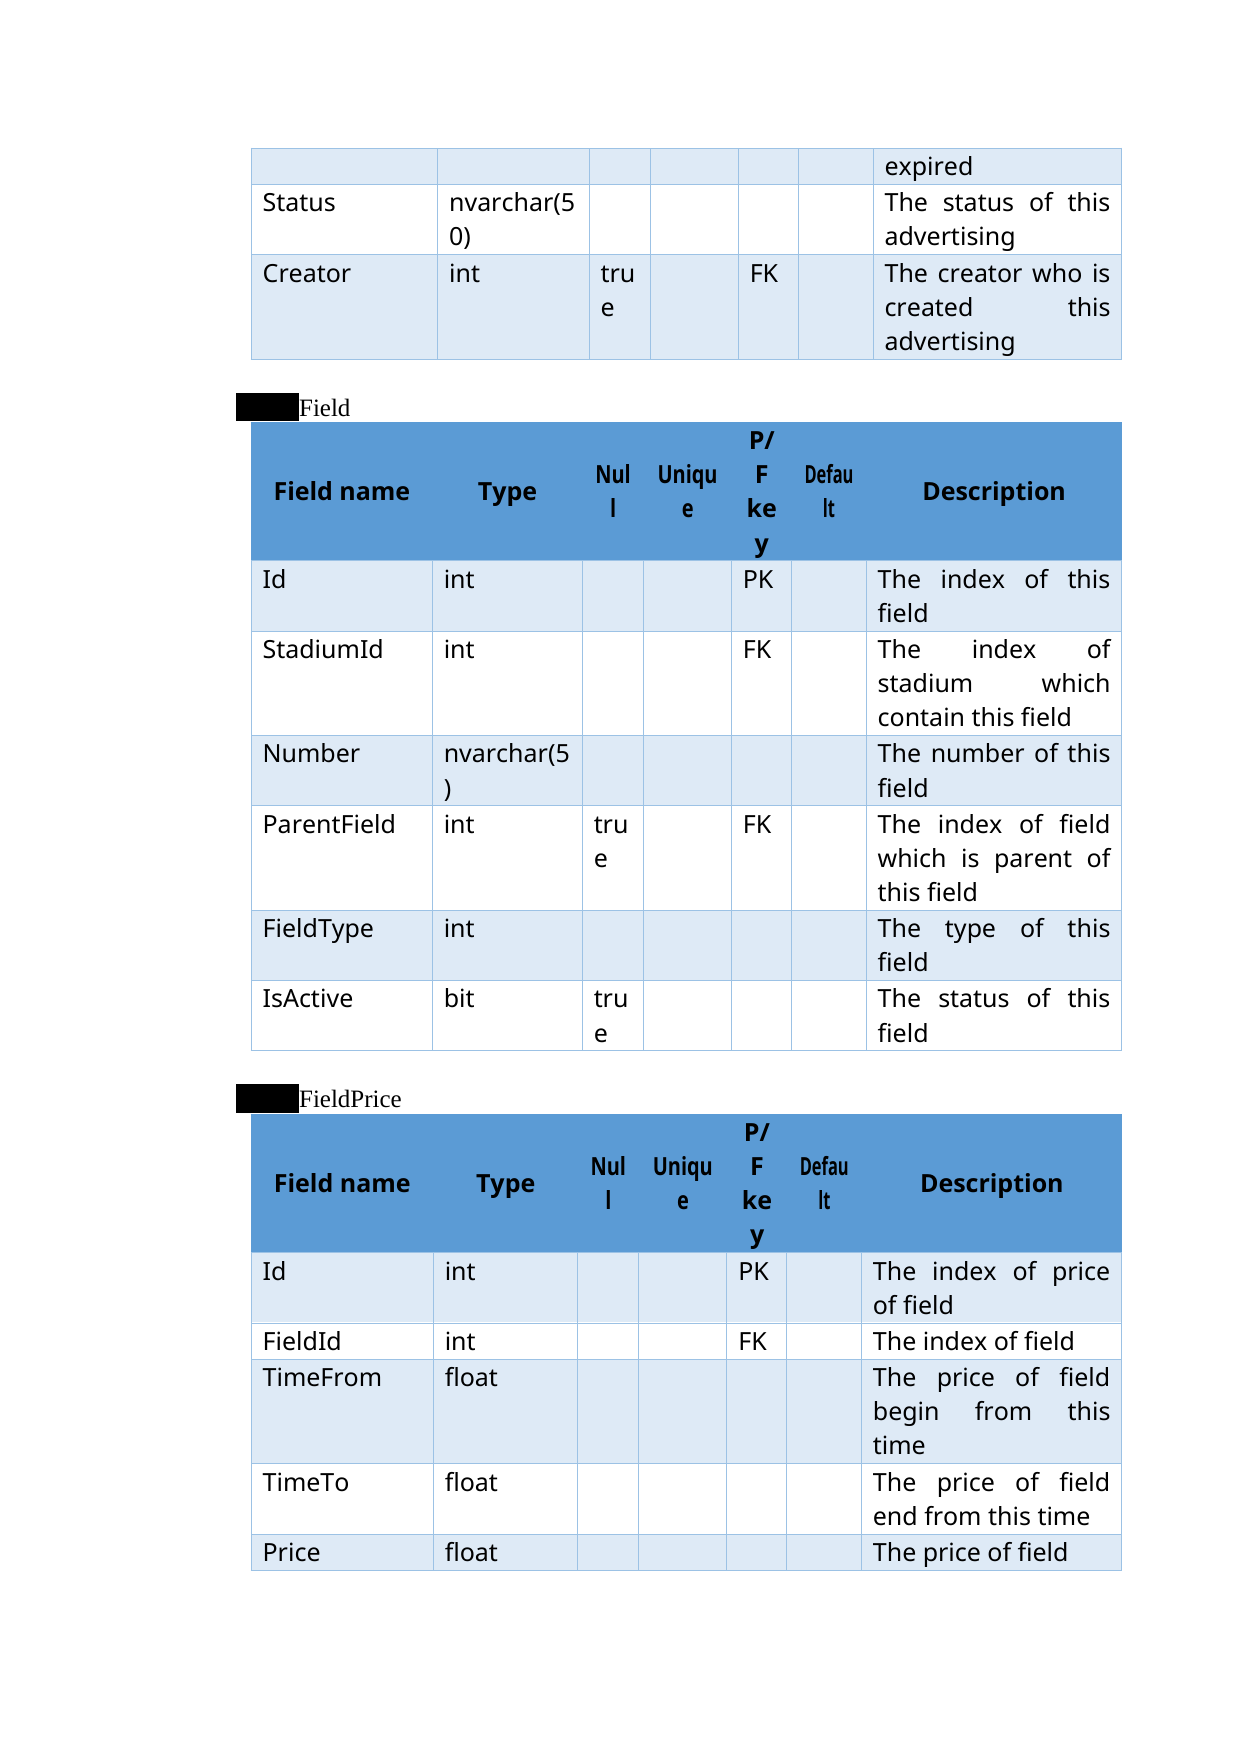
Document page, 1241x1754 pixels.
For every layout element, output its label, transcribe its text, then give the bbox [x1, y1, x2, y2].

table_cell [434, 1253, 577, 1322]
table_header Description [867, 423, 1121, 560]
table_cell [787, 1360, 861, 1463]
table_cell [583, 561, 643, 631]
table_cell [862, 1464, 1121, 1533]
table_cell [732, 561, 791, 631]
table_cell date [438, 149, 589, 184]
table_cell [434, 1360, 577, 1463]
table_cell The status of this advertising [874, 185, 1121, 254]
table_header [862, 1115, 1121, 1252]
table_header Field name [252, 423, 432, 560]
table_cell [590, 149, 650, 184]
table_cell [799, 255, 873, 359]
table_header Null [583, 423, 643, 560]
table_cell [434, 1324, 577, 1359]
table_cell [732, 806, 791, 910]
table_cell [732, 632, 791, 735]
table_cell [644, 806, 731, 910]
table_cell [590, 185, 650, 254]
table_cell The creator who is created this advertising [874, 255, 1121, 359]
table_cell true [590, 255, 650, 359]
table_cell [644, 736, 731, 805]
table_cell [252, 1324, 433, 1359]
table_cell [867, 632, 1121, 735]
table_cell FK [739, 255, 798, 359]
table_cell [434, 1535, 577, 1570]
table_cell [799, 149, 873, 184]
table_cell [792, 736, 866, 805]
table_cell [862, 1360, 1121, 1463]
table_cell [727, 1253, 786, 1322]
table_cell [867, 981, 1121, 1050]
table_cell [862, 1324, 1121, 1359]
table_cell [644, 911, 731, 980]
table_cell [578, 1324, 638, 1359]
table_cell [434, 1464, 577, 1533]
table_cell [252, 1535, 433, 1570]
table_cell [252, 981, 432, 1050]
subtitle FieldPrice [299, 1084, 1124, 1113]
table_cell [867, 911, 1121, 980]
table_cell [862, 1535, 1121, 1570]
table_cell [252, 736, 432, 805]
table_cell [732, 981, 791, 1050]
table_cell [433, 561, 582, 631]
table_cell Creator [252, 255, 437, 359]
table_cell ExpiredDate [252, 149, 437, 184]
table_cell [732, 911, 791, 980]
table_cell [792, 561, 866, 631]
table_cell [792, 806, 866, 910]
table_header P/F key [732, 423, 791, 560]
table_cell [651, 185, 738, 254]
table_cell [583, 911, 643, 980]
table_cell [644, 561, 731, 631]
table_cell [799, 185, 873, 254]
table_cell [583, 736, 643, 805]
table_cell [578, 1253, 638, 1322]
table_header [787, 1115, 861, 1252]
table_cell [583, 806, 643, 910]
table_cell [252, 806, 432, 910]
table_header Type [433, 423, 582, 560]
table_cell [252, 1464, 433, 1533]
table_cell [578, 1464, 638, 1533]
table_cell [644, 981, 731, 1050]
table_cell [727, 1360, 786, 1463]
table_cell Status [252, 185, 437, 254]
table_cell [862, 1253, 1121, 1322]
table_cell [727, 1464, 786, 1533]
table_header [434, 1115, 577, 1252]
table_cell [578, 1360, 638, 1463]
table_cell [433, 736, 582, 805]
table_cell Id [252, 561, 432, 631]
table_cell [874, 149, 1121, 184]
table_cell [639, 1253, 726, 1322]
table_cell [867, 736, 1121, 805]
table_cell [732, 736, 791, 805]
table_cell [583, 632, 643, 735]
table_cell [739, 185, 798, 254]
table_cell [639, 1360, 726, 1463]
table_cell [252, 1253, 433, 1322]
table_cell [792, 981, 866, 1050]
table_cell [739, 149, 798, 184]
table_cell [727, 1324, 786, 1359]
table_cell [651, 255, 738, 359]
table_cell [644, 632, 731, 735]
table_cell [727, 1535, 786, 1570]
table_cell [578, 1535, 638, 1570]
table_header Default [792, 423, 866, 560]
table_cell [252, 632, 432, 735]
table_header Unique [644, 423, 731, 560]
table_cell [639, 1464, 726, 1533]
table_cell int [438, 255, 589, 359]
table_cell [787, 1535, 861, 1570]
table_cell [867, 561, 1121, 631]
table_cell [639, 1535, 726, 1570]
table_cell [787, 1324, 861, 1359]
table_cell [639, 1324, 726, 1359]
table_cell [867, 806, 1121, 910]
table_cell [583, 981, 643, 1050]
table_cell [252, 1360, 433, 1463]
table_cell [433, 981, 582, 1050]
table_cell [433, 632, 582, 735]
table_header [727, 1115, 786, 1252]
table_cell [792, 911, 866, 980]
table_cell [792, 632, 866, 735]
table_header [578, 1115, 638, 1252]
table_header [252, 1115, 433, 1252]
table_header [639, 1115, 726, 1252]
table_cell nvarchar(50) [438, 185, 589, 254]
subtitle Field [299, 393, 1124, 421]
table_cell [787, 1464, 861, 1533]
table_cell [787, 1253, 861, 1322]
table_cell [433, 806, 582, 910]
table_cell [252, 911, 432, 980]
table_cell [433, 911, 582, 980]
table_cell [651, 149, 738, 184]
